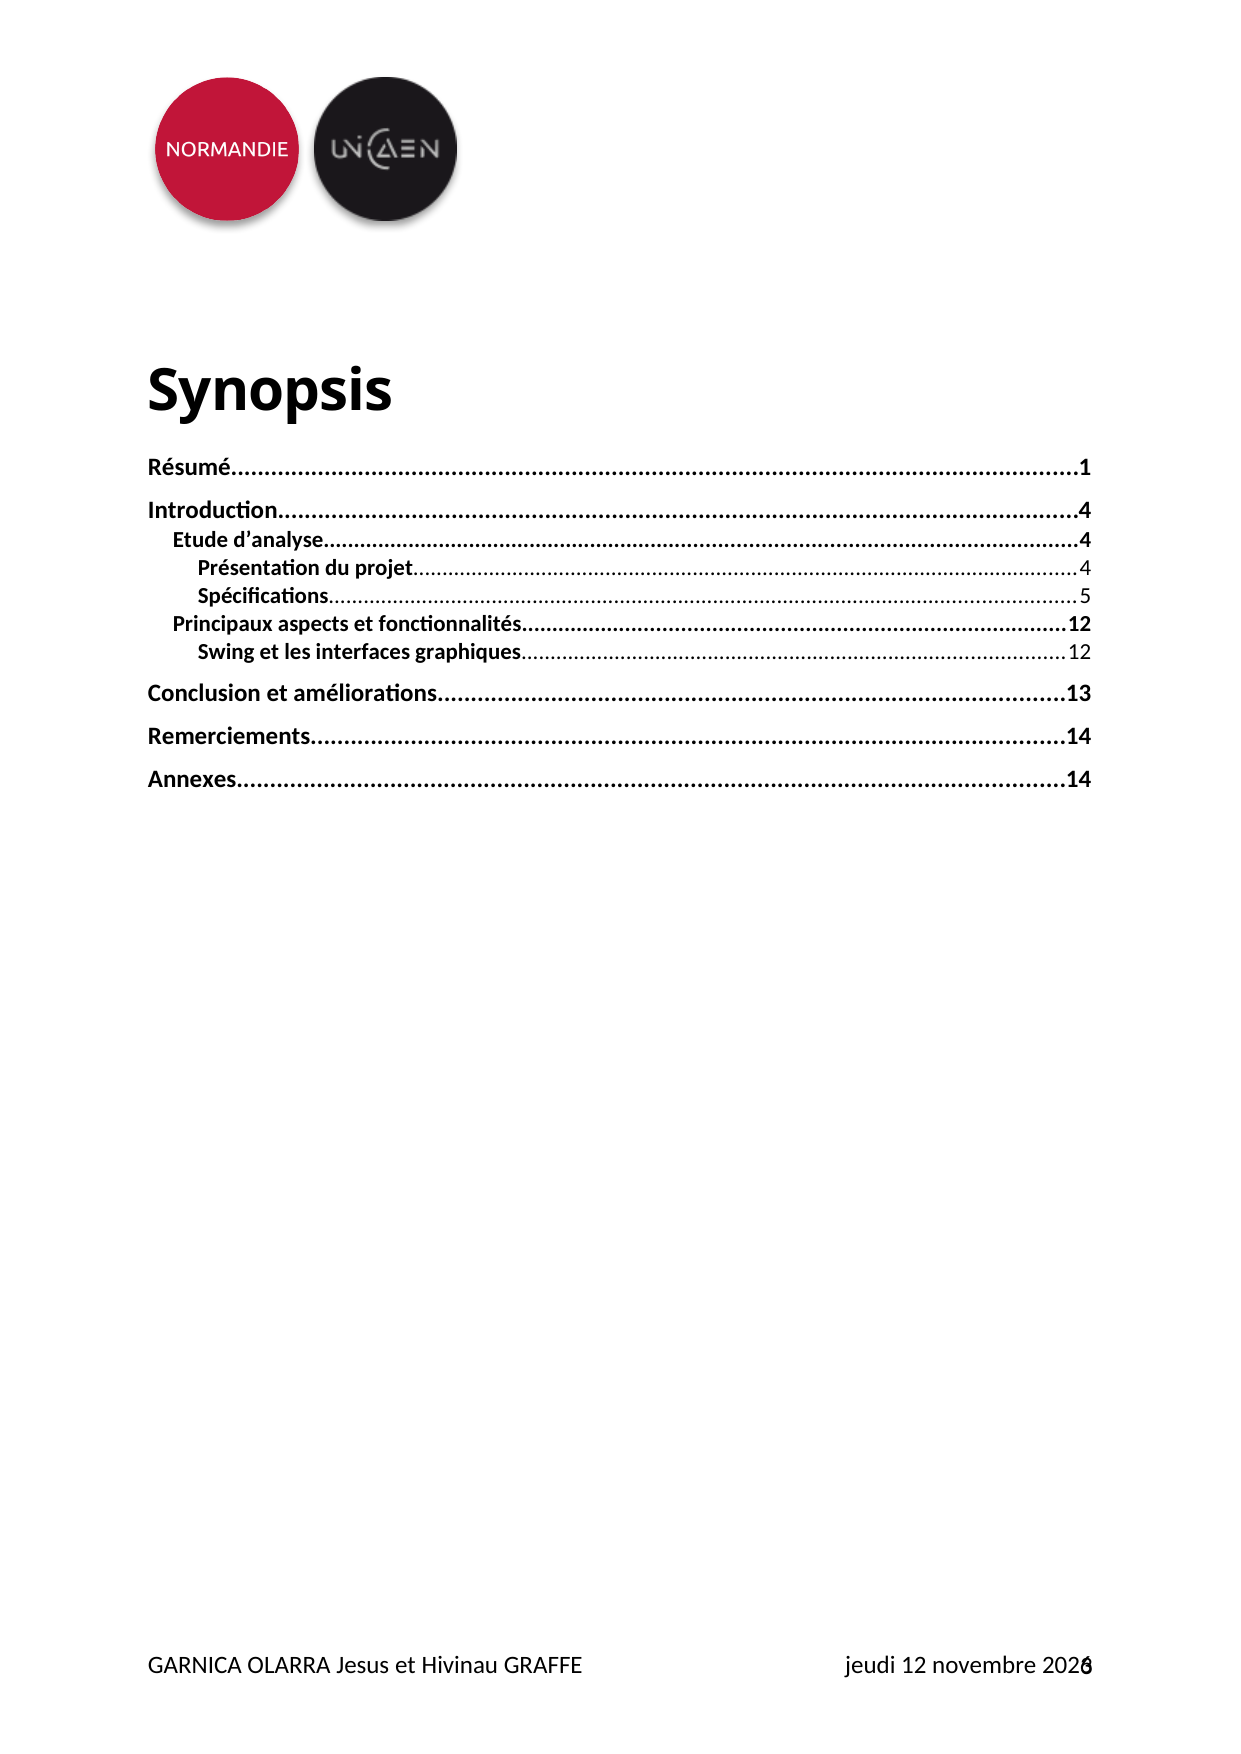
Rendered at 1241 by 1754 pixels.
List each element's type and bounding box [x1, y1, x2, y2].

picture [314, 77, 457, 221]
picture [155, 77, 299, 221]
